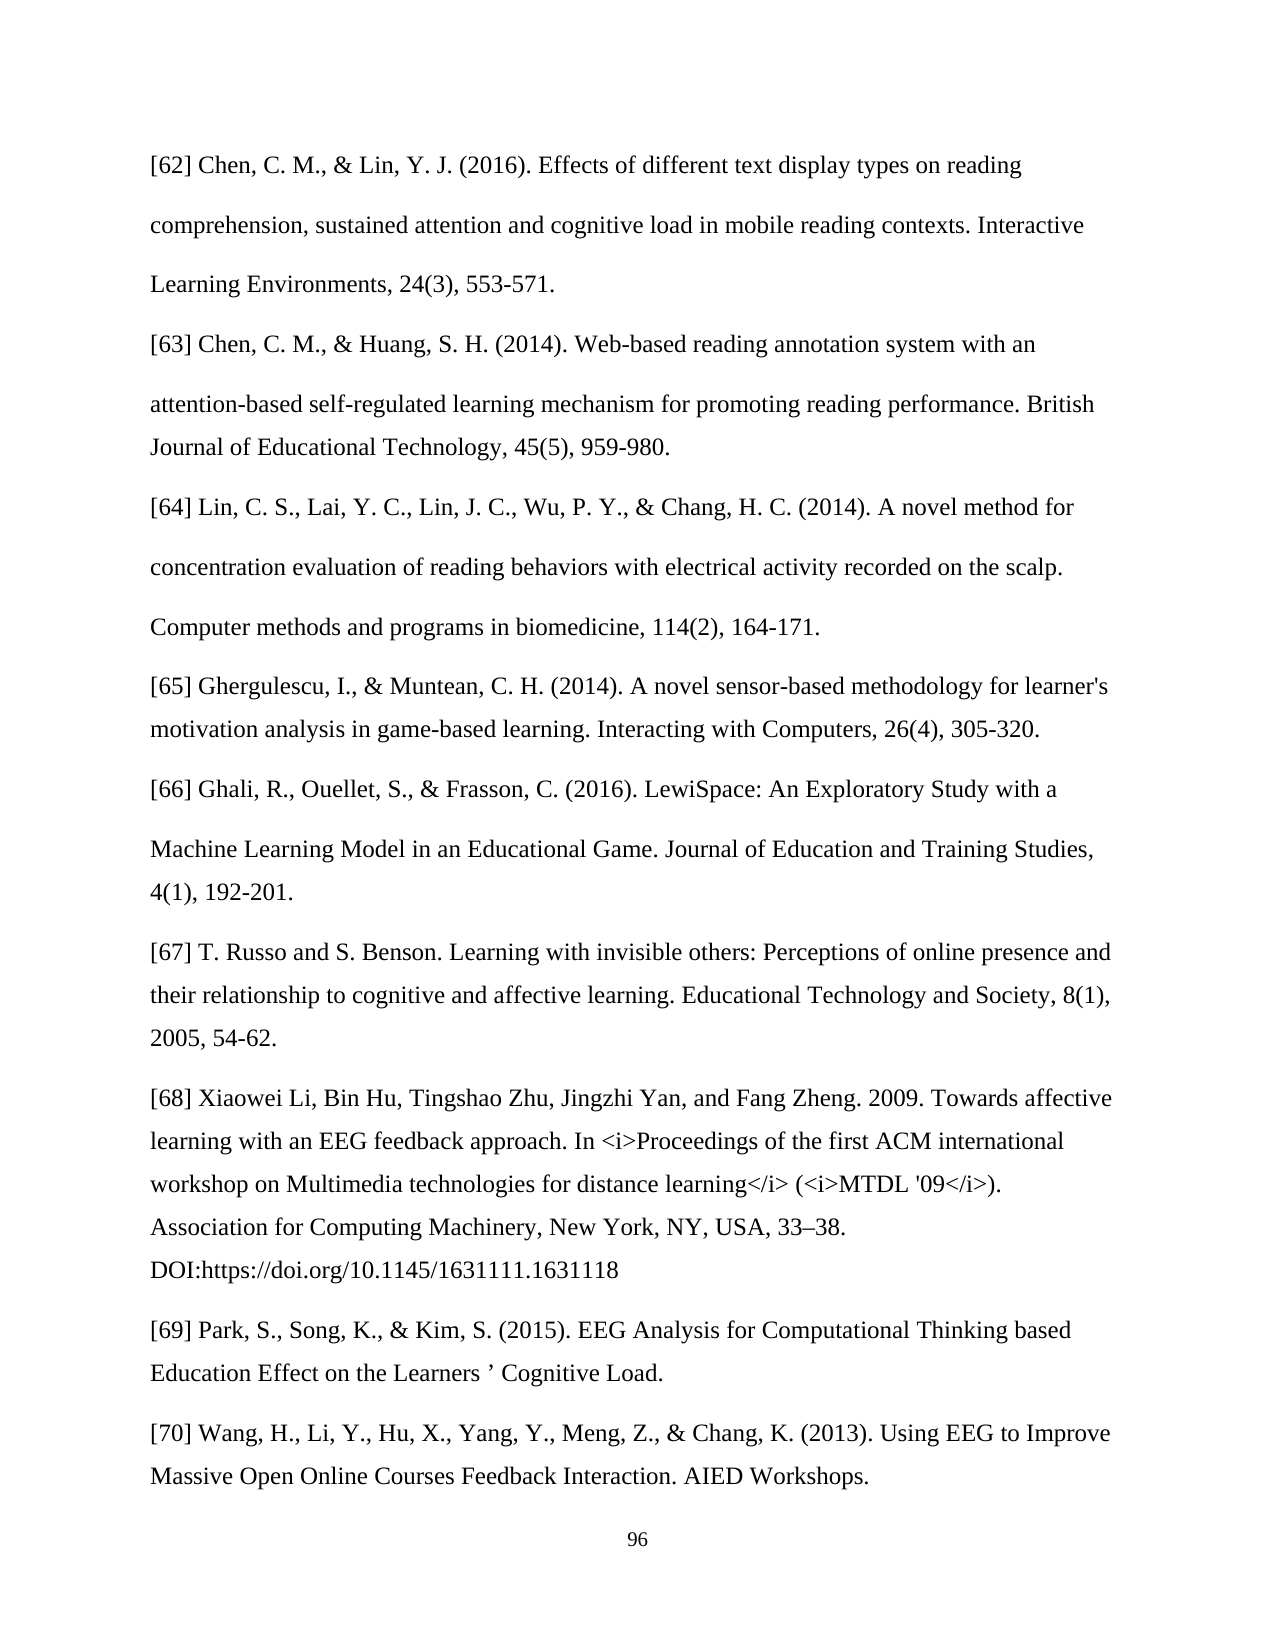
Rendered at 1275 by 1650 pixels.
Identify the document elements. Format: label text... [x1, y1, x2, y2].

text comprehension, sustained attention and cognitive load in mobile reading contexts. Interactive [150, 210, 1125, 238]
text [62] Chen, C. M., & Lin, Y. J. (2016). Effects of different text display types on reading [150, 150, 1125, 179]
text Computer methods and programs in biomedicine, 114(2), 164-171. [150, 612, 1125, 640]
text concentration evaluation of reading behaviors with electrical activity recorded on the scalp. [150, 552, 1125, 581]
text attention‐based self‐regulated learning mechanism for promoting reading performance. British Journal of Educational Technology, 45(5), 959-980. [150, 389, 1125, 461]
text [68] Xiaowei Li, Bin Hu, Tingshao Zhu, Jingzhi Yan, and Fang Zheng. 2009. Towards affective learning with an EEG feedback approach. In <i>Proceedings of the first ACM international workshop on Multimedia technologies for distance learning</i> (<i>MTDL '09</i>). Association for Computing Machinery, New York, NY, USA, 33–38. DOI:https://doi.org/10.1145/1631111.1631118 [150, 1083, 1125, 1284]
text Learning Environments, 24(3), 553-571. [150, 269, 1125, 298]
text [63] Chen, C. M., & Huang, S. H. (2014). Web‐based reading annotation system with an [150, 329, 1125, 358]
text [64] Lin, C. S., Lai, Y. C., Lin, J. C., Wu, P. Y., & Chang, H. C. (2014). A novel method for [150, 492, 1125, 521]
text [67] T. Russo and S. Benson. Learning with invisible others: Perceptions of online presence and their relationship to cognitive and affective learning. Educational Technology and Society, 8(1), 2005, 54-62. [150, 937, 1125, 1052]
text [65] Ghergulescu, I., & Muntean, C. H. (2014). A novel sensor-based methodology for learner's motivation analysis in game-based learning. Interacting with Computers, 26(4), 305-320. [150, 671, 1125, 743]
text [70] Wang, H., Li, Y., Hu, X., Yang, Y., Meng, Z., & Chang, K. (2013). Using EEG to Improve Massive Open Online Courses Feedback Interaction. AIED Workshops. [150, 1418, 1125, 1490]
text [69] Park, S., Song, K., & Kim, S. (2015). EEG Analysis for Computational Thinking based Education Effect on the Learners ’ Cognitive Load. [150, 1315, 1125, 1387]
text Machine Learning Model in an Educational Game. Journal of Education and Training Studies, 4(1), 192-201. [150, 834, 1125, 906]
text [66] Ghali, R., Ouellet, S., & Frasson, C. (2016). LewiSpace: An Exploratory Study with a [150, 774, 1125, 803]
